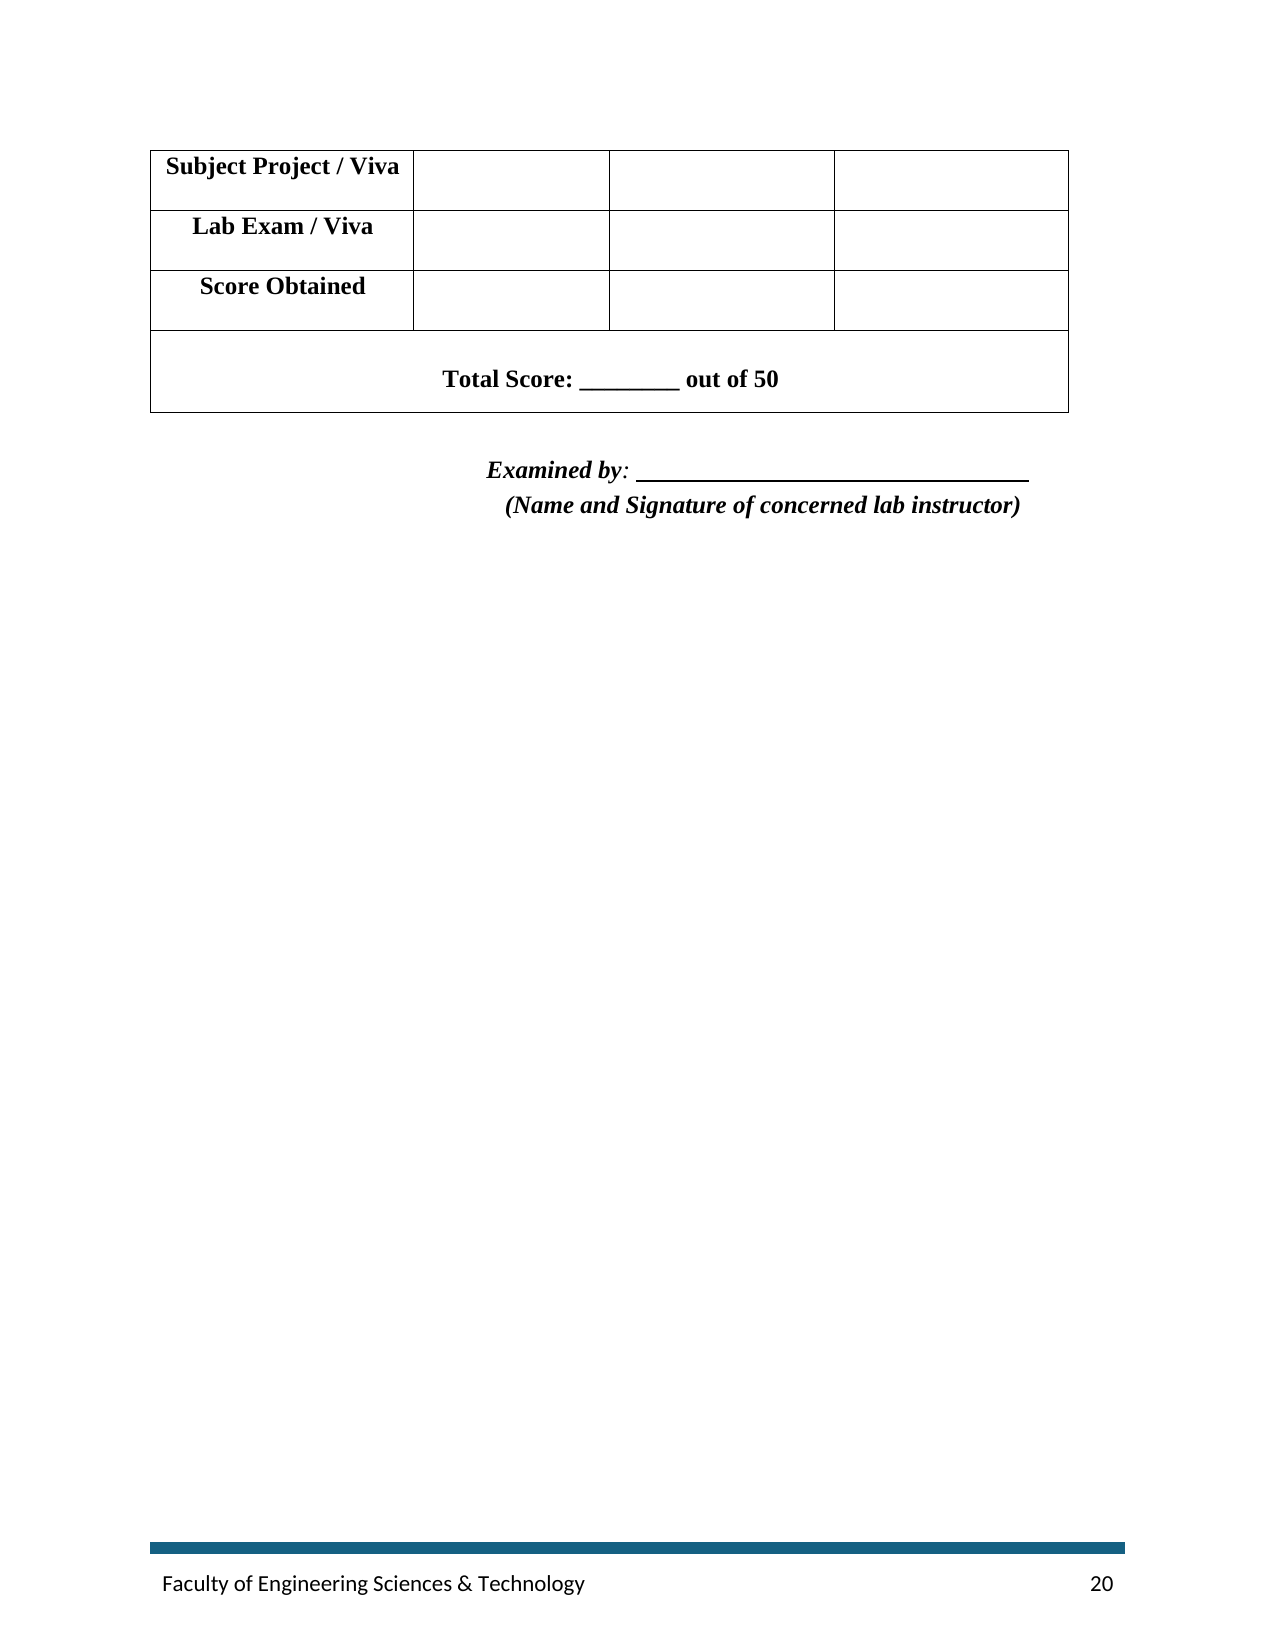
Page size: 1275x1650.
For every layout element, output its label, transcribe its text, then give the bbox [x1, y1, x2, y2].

table_cell Lab Exam / Viva [151, 211, 413, 270]
table_cell [414, 151, 609, 210]
table_cell Score Obtained [151, 271, 413, 330]
text (Name and Signature of concerned lab instructor) [150, 491, 1023, 519]
table_cell [610, 151, 834, 210]
table_cell Total Score: ________ out of 50 [151, 331, 1068, 412]
table_cell [610, 271, 834, 330]
text Examined by: [150, 455, 1029, 484]
table_cell [610, 211, 834, 270]
table_cell [414, 271, 609, 330]
table_cell Subject Project / Viva [151, 151, 413, 210]
table_cell [835, 151, 1068, 210]
table_cell [835, 271, 1068, 330]
table_cell [414, 211, 609, 270]
table_cell [835, 211, 1068, 270]
